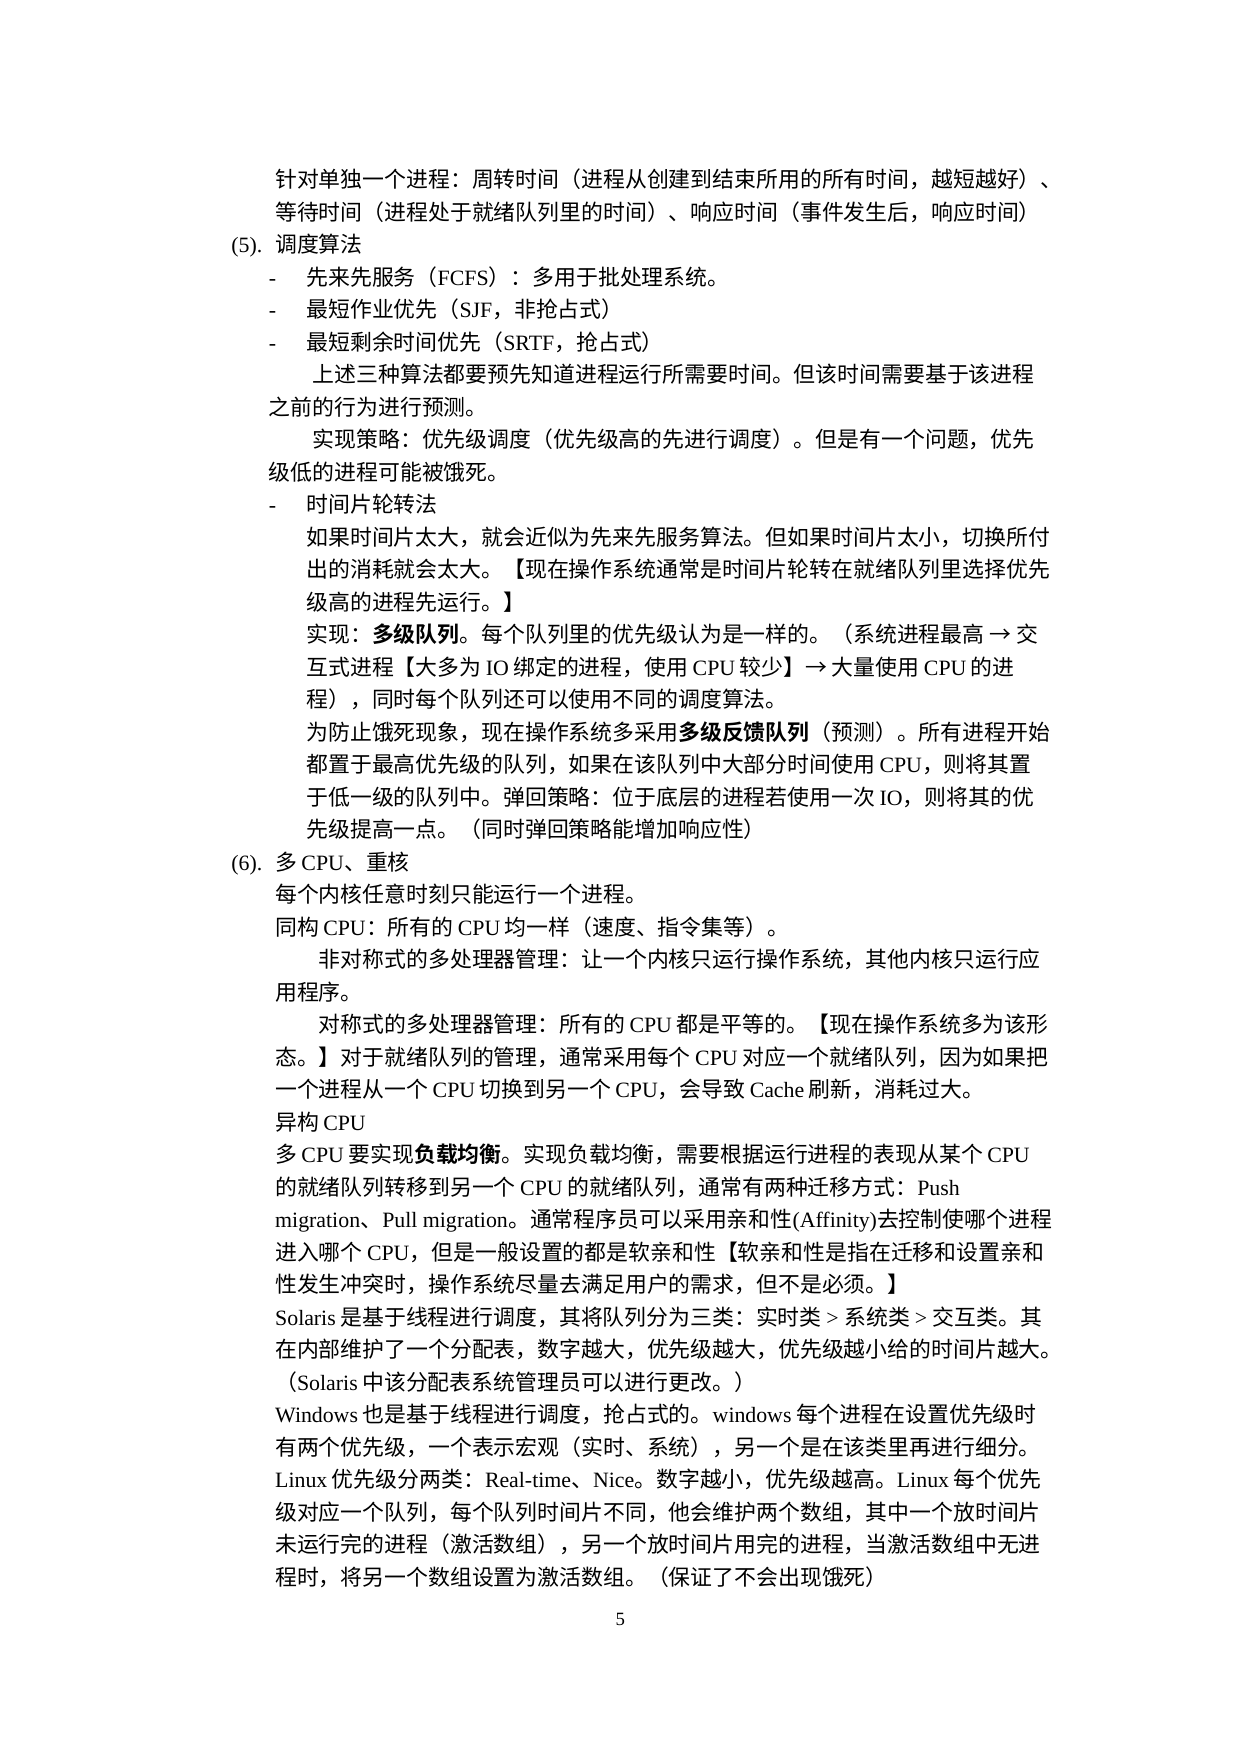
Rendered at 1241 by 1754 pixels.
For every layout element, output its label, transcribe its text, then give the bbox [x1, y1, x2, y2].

list Solaris是基于线程进行调度，其将队列分为三类：实时类 > 系统类 > 交互类。其在内部维护了一个分配表，数字越大，优先级越大，优先级越小给的时间片越大。（Solaris中该分配表系统管理员可以进行更改。） [275, 1299, 1053, 1397]
list 最短剩余时间优先（SRTF，抢占式） [269, 324, 1053, 357]
list 如果时间片太大，就会近似为先来先服务算法。但如果时间片太小，切换所付出的消耗就会太大。【现在操作系统通常是时间片轮转在就绪队列里选择优先级高的进程先运行。】 [306, 519, 1053, 617]
list 多CPU要实现负载均衡。实现负载均衡，需要根据运行进程的表现从某个CPU的就绪队列转移到另一个CPU的就绪队列，通常有两种迁移方式：Push migration、Pull migration。通常程序员可以采用亲和性(Affinity)去控制使哪个进程进入哪个CPU，但是一般设置的都是软亲和性【软亲和性是指在迁移和设置亲和性发生冲突时，操作系统尽量去满足用户的需求，但不是必须。】 [275, 1137, 1053, 1299]
list Linux优先级分两类：Real-time、Nice。数字越小，优先级越高。Linux每个优先级对应一个队列，每个队列时间片不同，他会维护两个数组，其中一个放时间片未运行完的进程（激活数组），另一个放时间片用完的进程，当激活数组中无进程时，将另一个数组设置为激活数组。（保证了不会出现饿死） [275, 1462, 1053, 1592]
list 实现：多级队列。每个队列里的优先级认为是一样的。（系统进程最高 → 交互式进程【大多为IO绑定的进程，使用CPU较少】→ 大量使用CPU的进程），同时每个队列还可以使用不同的调度算法。 [306, 617, 1053, 714]
list 对称式的多处理器管理：所有的CPU都是平等的。【现在操作系统多为该形态。】对于就绪队列的管理，通常采用每个CPU对应一个就绪队列，因为如果把一个进程从一个CPU切换到另一个CPU，会导致Cache刷新，消耗过大。 [275, 1007, 1053, 1104]
text 上述三种算法都要预先知道进程运行所需要时间。但该时间需要基于该进程之前的行为进行预测。 [269, 357, 1053, 422]
list 针对单独一个进程：周转时间（进程从创建到结束所用的所有时间，越短越好）、等待时间（进程处于就绪队列里的时间）、响应时间（事件发生后，响应时间） [275, 162, 1053, 227]
list Windows也是基于线程进行调度，抢占式的。windows每个进程在设置优先级时有两个优先级，一个表示宏观（实时、系统），另一个是在该类里再进行细分。 [275, 1397, 1053, 1462]
list 为防止饿死现象，现在操作系统多采用多级反馈队列（预测）。所有进程开始都置于最高优先级的队列，如果在该队列中大部分时间使用CPU，则将其置于低一级的队列中。弹回策略：位于底层的进程若使用一次IO，则将其的优先级提高一点。（同时弹回策略能增加响应性） [306, 714, 1053, 844]
list 最短作业优先（SJF，非抢占式） [269, 292, 1053, 324]
list 每个内核任意时刻只能运行一个进程。 [275, 877, 1053, 909]
list 调度算法 [231, 227, 1053, 259]
list 时间片轮转法 [269, 487, 1053, 519]
list 同构CPU：所有的CPU均一样（速度、指令集等）。 [275, 909, 1053, 942]
list 多CPU、重核 [231, 844, 1053, 877]
list 异构CPU [275, 1104, 1053, 1137]
list 非对称式的多处理器管理：让一个内核只运行操作系统，其他内核只运行应用程序。 [275, 942, 1053, 1007]
text 实现策略：优先级调度（优先级高的先进行调度）。但是有一个问题，优先级低的进程可能被饿死。 [269, 422, 1053, 487]
list 先来先服务（FCFS）：多用于批处理系统。 [269, 259, 1053, 292]
